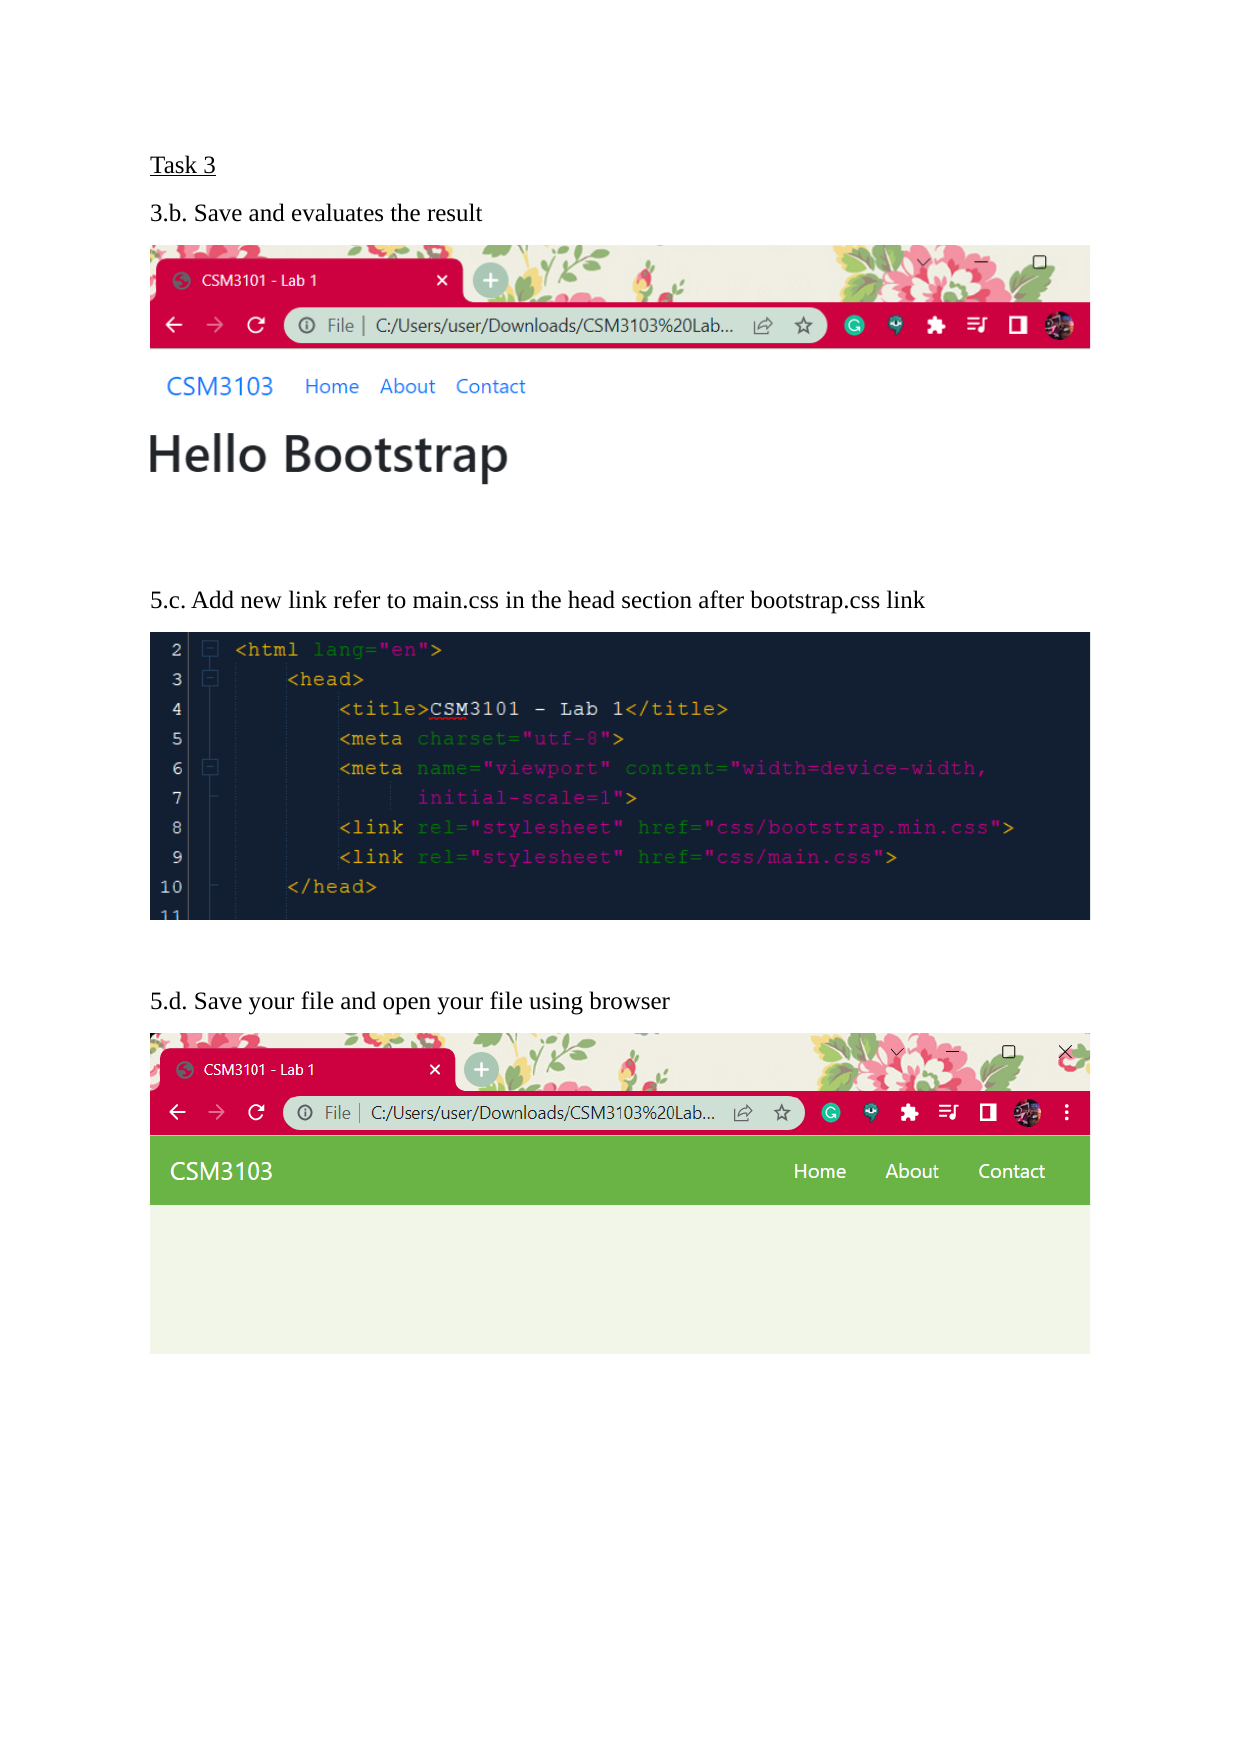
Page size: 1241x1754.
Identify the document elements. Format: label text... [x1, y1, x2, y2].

text Task 3 [150, 150, 1090, 179]
picture [150, 632, 1091, 920]
text 5.c. Add new link refer to main.css in the head section after bootstrap.css link [150, 585, 1090, 613]
text 3.b. Save and evaluates the result [150, 198, 1090, 226]
text 5.d. Save your file and open your file using browser [150, 986, 1090, 1015]
picture [150, 1033, 1091, 1354]
picture [150, 245, 1091, 566]
